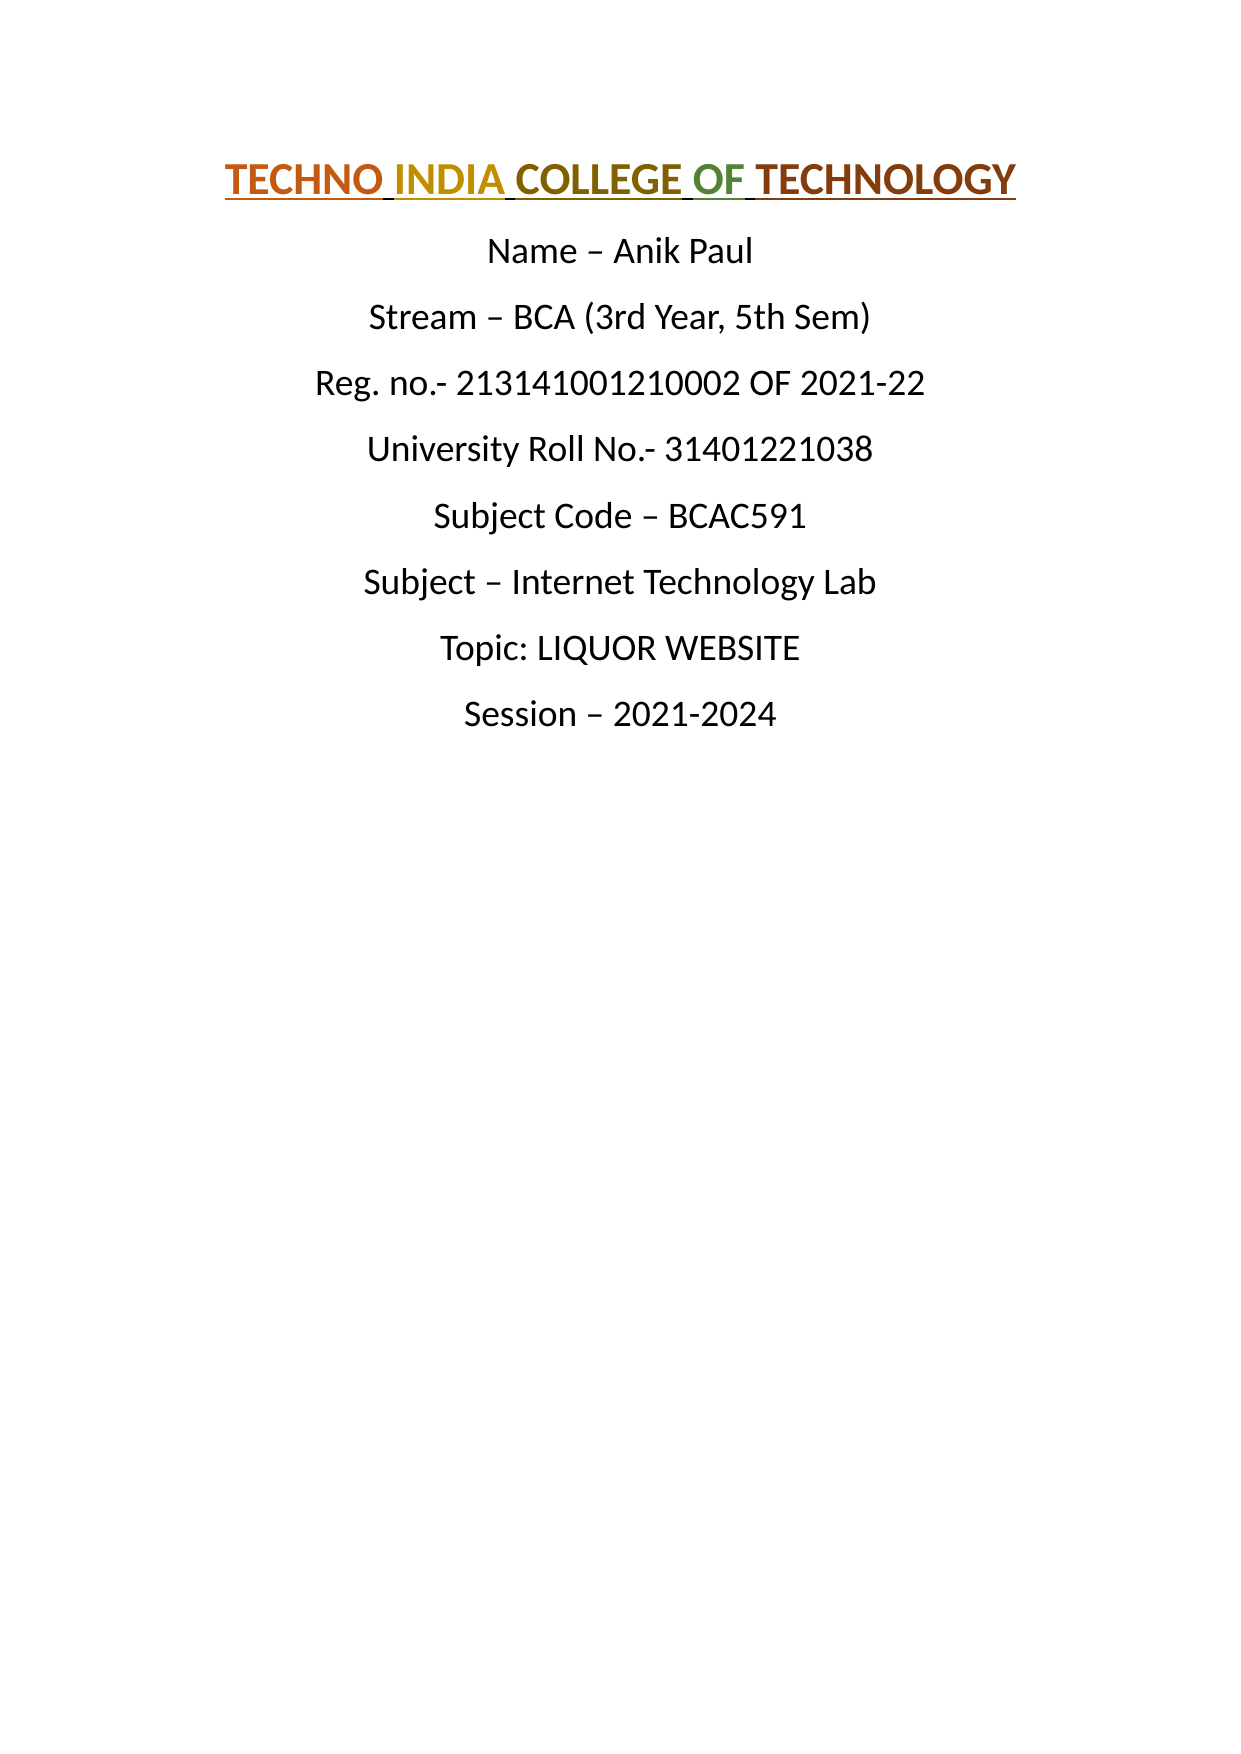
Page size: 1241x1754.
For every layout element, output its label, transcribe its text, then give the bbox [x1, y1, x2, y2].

text TECHNO INDIA COLLEGE OF TECHNOLOGY [150, 150, 1090, 206]
text Name – Anik Paul [150, 227, 1090, 273]
text Session – 2021-2024 [150, 690, 1090, 736]
text University Roll No.- 31401221038 [150, 425, 1090, 471]
text Reg. no.- 213141001210002 OF 2021-22 [150, 359, 1090, 405]
text Subject Code – BCAC591 [150, 492, 1090, 537]
text Topic: LIQUOR WEBSITE [150, 624, 1090, 670]
text Stream – BCA (3rd Year, 5th Sem) [150, 293, 1090, 339]
text Subject – Internet Technology Lab [150, 558, 1090, 603]
